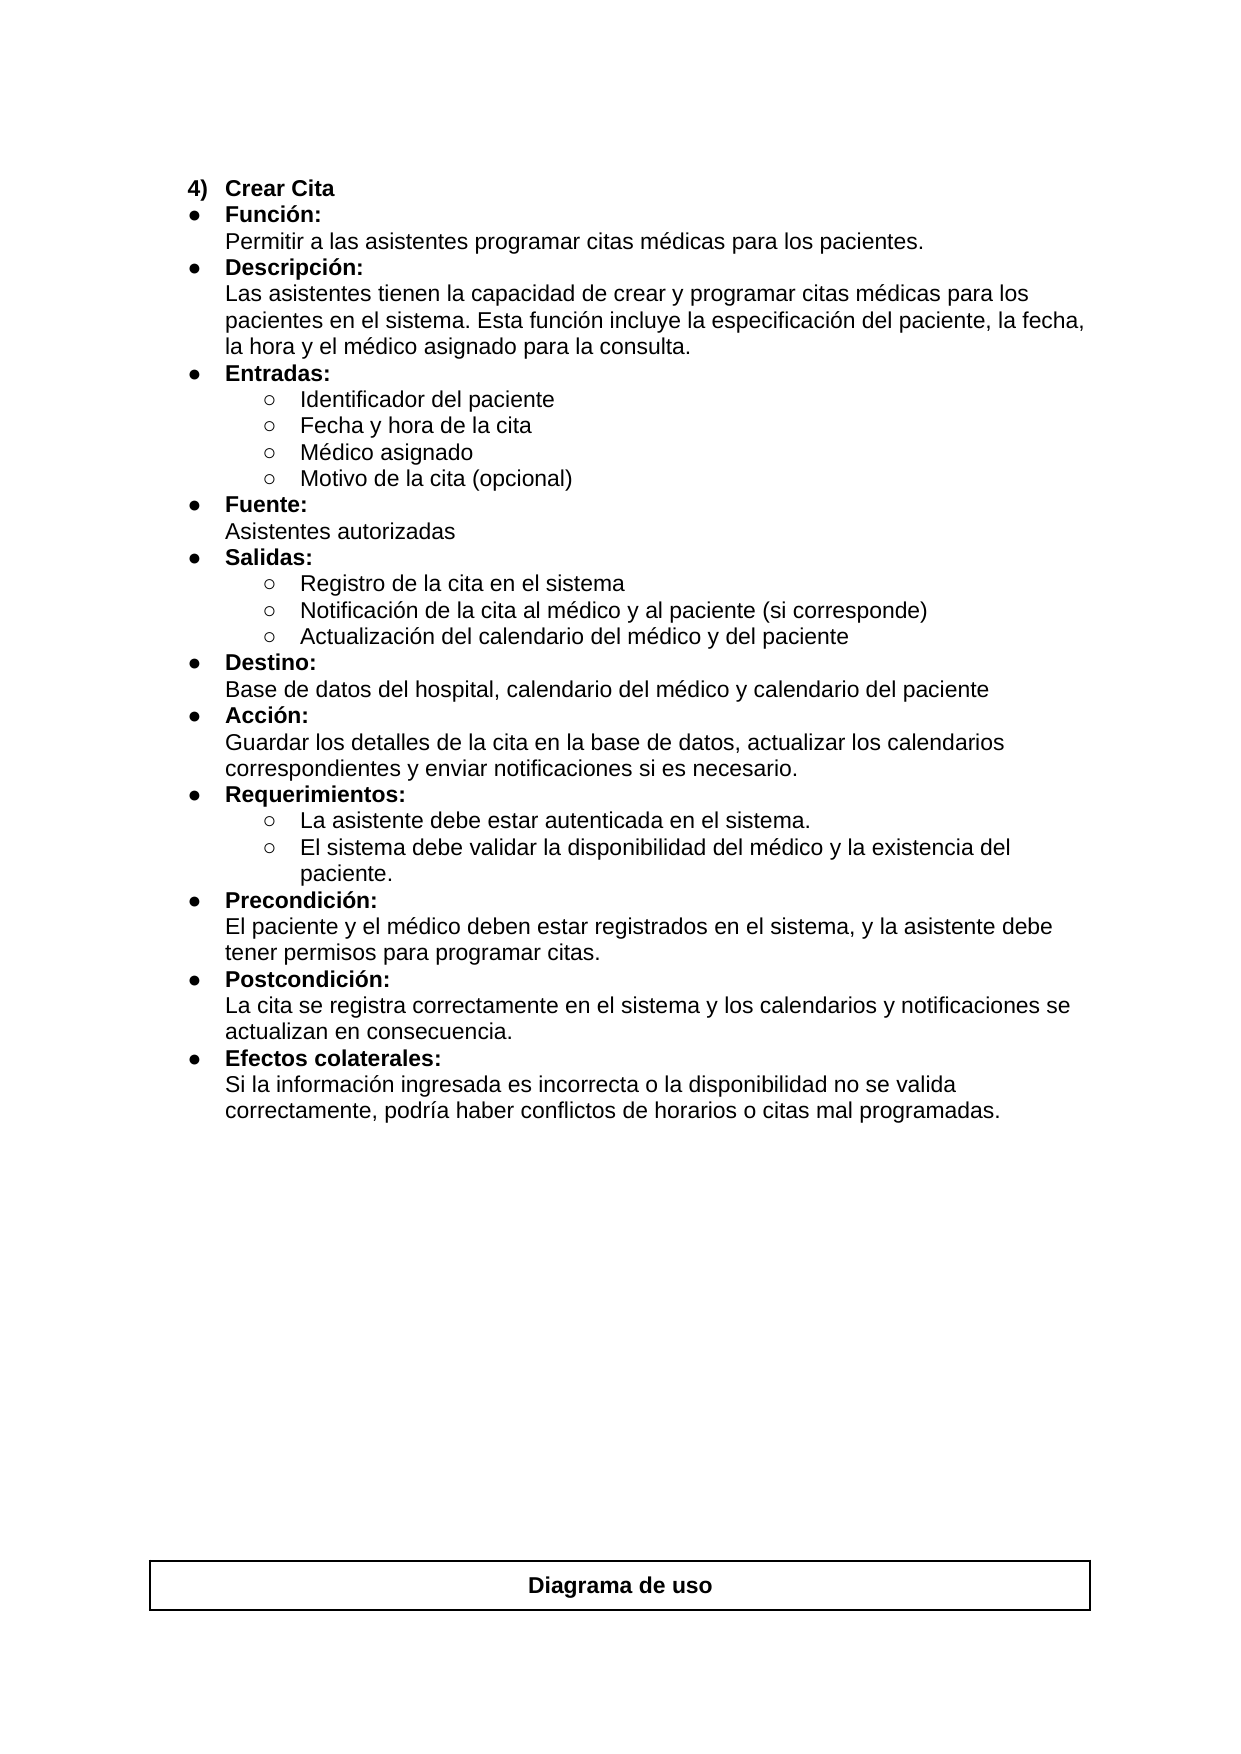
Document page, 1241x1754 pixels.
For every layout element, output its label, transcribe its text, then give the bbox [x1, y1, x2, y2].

list Efectos colaterales: Si la información ingresada es incorrecta o la disponibilidad no se valida correctamente, podría haber conflictos de horarios o citas mal programadas. [187, 1045, 1090, 1124]
list Notificación de la cita al médico y al paciente (si corresponde) [262, 597, 1090, 623]
list Crear Cita [187, 175, 1090, 201]
table_header Diagrama de uso [151, 1562, 1089, 1609]
list Destino: Base de datos del hospital, calendario del médico y calendario del paciente [187, 649, 1090, 702]
list Función: Permitir a las asistentes programar citas médicas para los pacientes. [187, 201, 1090, 254]
list Postcondición: La cita se registra correctamente en el sistema y los calendarios y notificaciones se actualizan en consecuencia. [187, 966, 1090, 1045]
list Registro de la cita en el sistema [262, 570, 1090, 597]
list Fecha y hora de la cita [262, 412, 1090, 438]
list Precondición: El paciente y el médico deben estar registrados en el sistema, y la asistente debe tener permisos para programar citas. [187, 887, 1090, 966]
list Fuente: Asistentes autorizadas [187, 491, 1090, 544]
list La asistente debe estar autenticada en el sistema. [262, 807, 1090, 834]
list Identificador del paciente [262, 386, 1090, 412]
list Entradas: [187, 359, 1090, 386]
list Motivo de la cita (opcional) [262, 465, 1090, 491]
list Requerimientos: [187, 781, 1090, 807]
list Médico asignado [262, 438, 1090, 465]
list Actualización del calendario del médico y del paciente [262, 623, 1090, 649]
list Salidas: [187, 544, 1090, 570]
list Acción: Guardar los detalles de la cita en la base de datos, actualizar los calendarios correspondientes y enviar notificaciones si es necesario. [187, 702, 1090, 781]
list El sistema debe validar la disponibilidad del médico y la existencia del paciente. [262, 834, 1090, 887]
list Descripción: Las asistentes tienen la capacidad de crear y programar citas médicas para los pacientes en el sistema. Esta función incluye la especificación del paciente, la fecha, la hora y el médico asignado para la consulta. [187, 254, 1090, 359]
